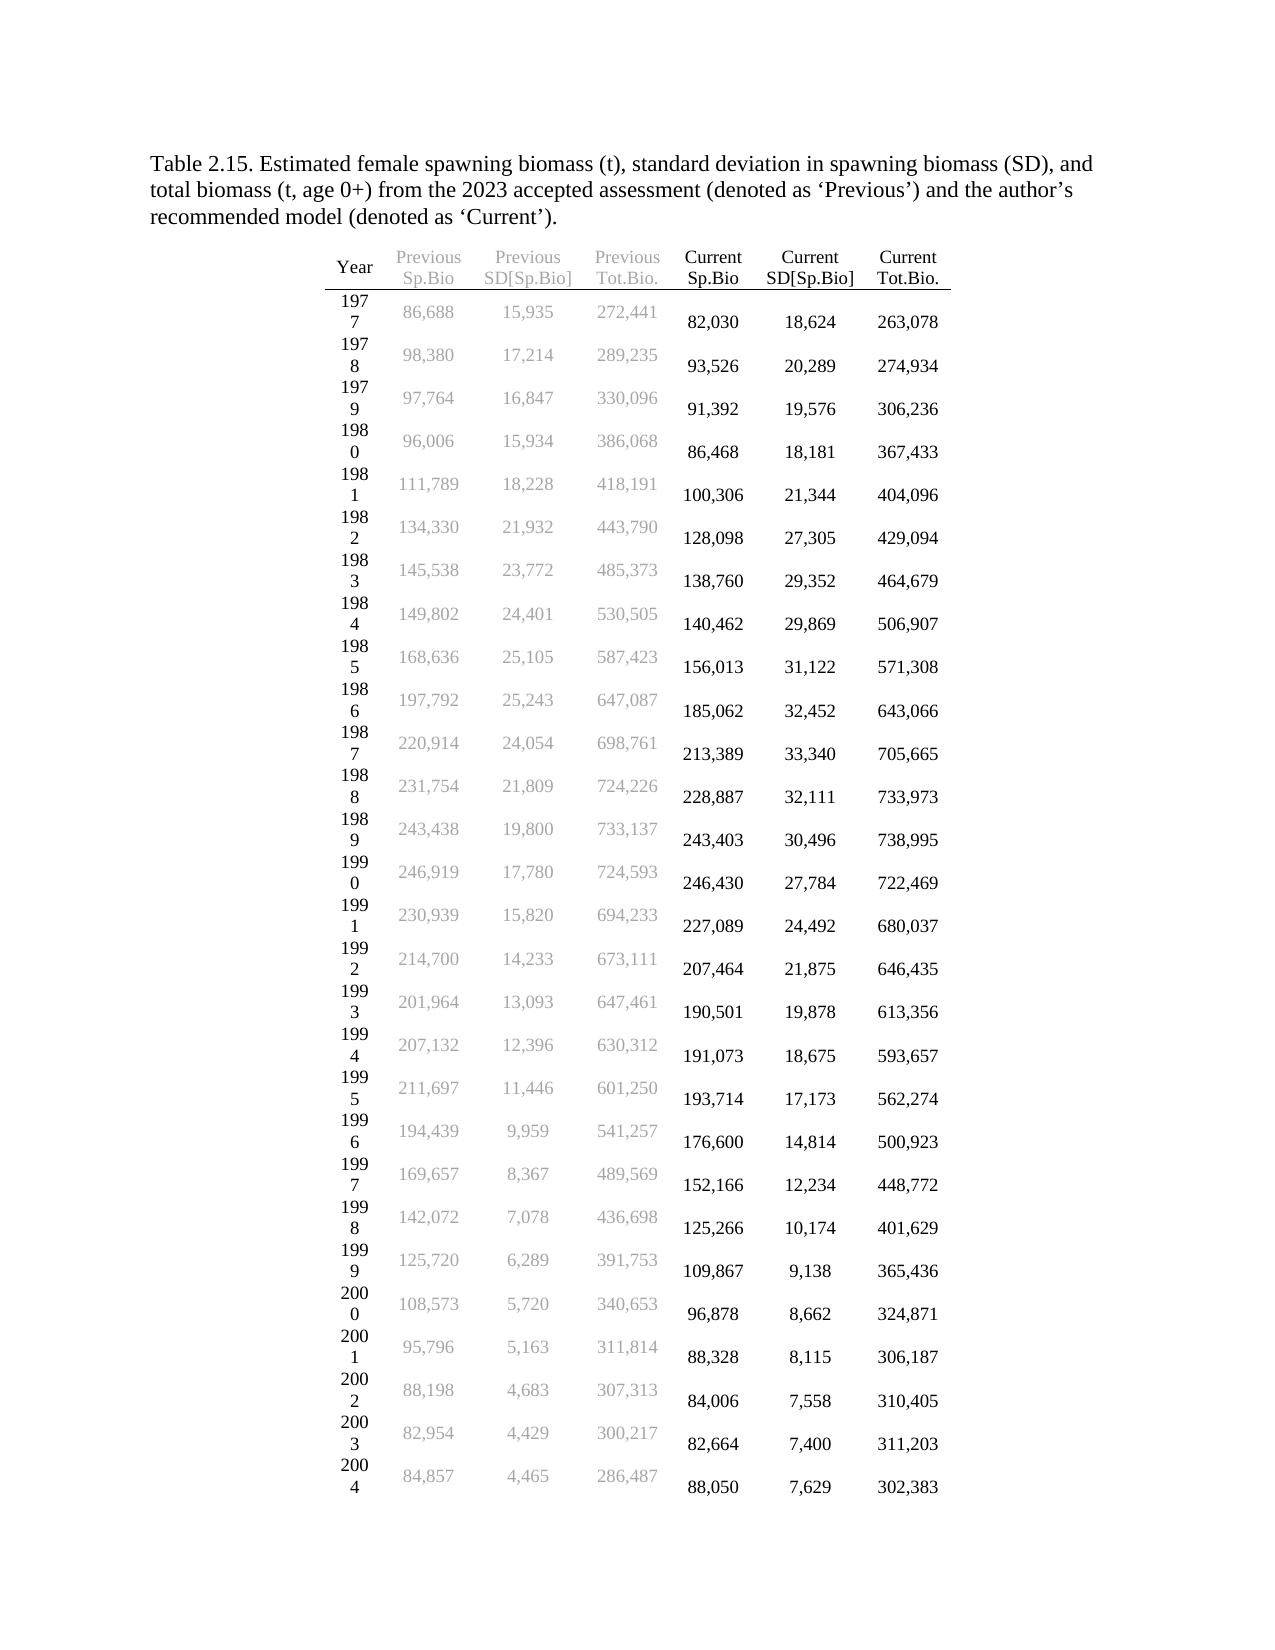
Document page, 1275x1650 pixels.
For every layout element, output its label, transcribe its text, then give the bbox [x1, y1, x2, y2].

table_cell 9,959 [473, 1109, 583, 1152]
table_cell 29,869 [755, 592, 865, 635]
table_cell 246,430 [671, 851, 755, 894]
table_cell 142,072 [384, 1196, 472, 1239]
table_cell 464,679 [865, 549, 951, 592]
table_cell 140,462 [671, 592, 755, 635]
table_cell 21,875 [755, 937, 865, 980]
table_cell 21,344 [755, 463, 865, 506]
table_cell 1992 [325, 937, 384, 980]
table_cell 88,050 [671, 1454, 755, 1497]
table_cell 197,792 [384, 678, 472, 721]
table_header Previous Tot.Bio. [583, 246, 671, 289]
table_cell 418,191 [583, 463, 671, 506]
table_cell 593,657 [865, 1023, 951, 1066]
table_cell 84,006 [671, 1368, 755, 1411]
table_cell 4,465 [473, 1454, 583, 1497]
table_cell 25,243 [473, 678, 583, 721]
table_cell 500,923 [865, 1109, 951, 1152]
table_cell 2003 [325, 1411, 384, 1454]
table_cell 1981 [325, 463, 384, 506]
table_cell 82,030 [671, 290, 755, 333]
table_cell 506,907 [865, 592, 951, 635]
table_cell 125,266 [671, 1196, 755, 1239]
table_header Previous Sp.Bio [384, 246, 472, 289]
table_cell 230,939 [384, 894, 472, 937]
table_cell 286,487 [583, 1454, 671, 1497]
table_cell 1998 [325, 1196, 384, 1239]
table_cell 128,098 [671, 506, 755, 549]
table_cell 391,753 [583, 1239, 671, 1282]
table_cell 17,780 [473, 851, 583, 894]
table_cell 24,054 [473, 721, 583, 764]
table_cell 18,181 [755, 419, 865, 462]
table_cell 14,814 [755, 1109, 865, 1152]
table_cell 13,093 [473, 980, 583, 1023]
table_cell 27,784 [755, 851, 865, 894]
table_cell 647,087 [583, 678, 671, 721]
table_cell 1999 [325, 1239, 384, 1282]
table_cell 562,274 [865, 1066, 951, 1109]
table_cell 228,887 [671, 764, 755, 807]
table_cell 7,558 [755, 1368, 865, 1411]
table_cell 231,754 [384, 764, 472, 807]
table_cell 30,496 [755, 808, 865, 851]
table_cell 21,809 [473, 764, 583, 807]
table_cell 698,761 [583, 721, 671, 764]
table_cell 436,698 [583, 1196, 671, 1239]
table_cell 17,173 [755, 1066, 865, 1109]
table_cell 1991 [325, 894, 384, 937]
table_cell 1983 [325, 549, 384, 592]
table_cell 193,714 [671, 1066, 755, 1109]
table_cell 95,796 [384, 1325, 472, 1368]
table_cell 98,380 [384, 333, 472, 376]
table_cell 5,720 [473, 1282, 583, 1325]
table_cell 289,235 [583, 333, 671, 376]
table_cell 705,665 [865, 721, 951, 764]
table_cell 1994 [325, 1023, 384, 1066]
table_cell 643,066 [865, 678, 951, 721]
table_cell 4,429 [473, 1411, 583, 1454]
table_cell 8,367 [473, 1153, 583, 1196]
table_cell 86,688 [384, 290, 472, 333]
table_cell 19,800 [473, 808, 583, 851]
table_cell 1982 [325, 506, 384, 549]
table_cell 18,624 [755, 290, 865, 333]
table_cell 1997 [325, 1153, 384, 1196]
table_cell 1993 [325, 980, 384, 1023]
table_cell 1987 [325, 721, 384, 764]
table_cell 630,312 [583, 1023, 671, 1066]
table_cell 12,234 [755, 1153, 865, 1196]
table_cell 306,236 [865, 376, 951, 419]
table_cell 32,111 [755, 764, 865, 807]
table_cell 93,526 [671, 333, 755, 376]
table_cell 109,867 [671, 1239, 755, 1282]
table_cell 1984 [325, 592, 384, 635]
table_cell 386,068 [583, 419, 671, 462]
table_cell 149,802 [384, 592, 472, 635]
table_cell 5,163 [473, 1325, 583, 1368]
table_cell 733,137 [583, 808, 671, 851]
table_cell 274,934 [865, 333, 951, 376]
table_cell 404,096 [865, 463, 951, 506]
table_cell 306,187 [865, 1325, 951, 1368]
table_cell 530,505 [583, 592, 671, 635]
table_cell 587,423 [583, 635, 671, 678]
table_cell 1996 [325, 1109, 384, 1152]
table_cell 86,468 [671, 419, 755, 462]
table_cell 214,700 [384, 937, 472, 980]
table_cell 25,105 [473, 635, 583, 678]
table_cell 207,132 [384, 1023, 472, 1066]
table_cell 152,166 [671, 1153, 755, 1196]
table_cell 18,228 [473, 463, 583, 506]
table_cell 220,914 [384, 721, 472, 764]
table_cell 96,006 [384, 419, 472, 462]
table_cell 429,094 [865, 506, 951, 549]
table_cell 8,662 [755, 1282, 865, 1325]
table_cell 330,096 [583, 376, 671, 419]
table_cell 15,820 [473, 894, 583, 937]
table_cell 601,250 [583, 1066, 671, 1109]
table_cell 243,438 [384, 808, 472, 851]
table_cell 33,340 [755, 721, 865, 764]
table_cell 88,328 [671, 1325, 755, 1368]
table_cell 134,330 [384, 506, 472, 549]
table_cell 1978 [325, 333, 384, 376]
table_cell 243,403 [671, 808, 755, 851]
table_cell 733,973 [865, 764, 951, 807]
table_cell 207,464 [671, 937, 755, 980]
table_cell 194,439 [384, 1109, 472, 1152]
table_header Current SD[Sp.Bio] [755, 246, 865, 289]
table_cell 1985 [325, 635, 384, 678]
table_cell 20,289 [755, 333, 865, 376]
table_cell 32,452 [755, 678, 865, 721]
table_cell 694,233 [583, 894, 671, 937]
table_cell 169,657 [384, 1153, 472, 1196]
table_cell 11,446 [473, 1066, 583, 1109]
table_cell 185,062 [671, 678, 755, 721]
table_cell 300,217 [583, 1411, 671, 1454]
table_cell 125,720 [384, 1239, 472, 1282]
table_cell 722,469 [865, 851, 951, 894]
table_cell 100,306 [671, 463, 755, 506]
table_cell 307,313 [583, 1368, 671, 1411]
table_header Year [325, 246, 384, 289]
table_cell 340,653 [583, 1282, 671, 1325]
table_cell 263,078 [865, 290, 951, 333]
table_cell 23,772 [473, 549, 583, 592]
table_cell 1990 [325, 851, 384, 894]
table_cell 15,934 [473, 419, 583, 462]
table_cell 1995 [325, 1066, 384, 1109]
table_cell 14,233 [473, 937, 583, 980]
table_cell 138,760 [671, 549, 755, 592]
table_cell 2002 [325, 1368, 384, 1411]
table_cell 91,392 [671, 376, 755, 419]
table_cell 2004 [325, 1454, 384, 1497]
table_cell 21,932 [473, 506, 583, 549]
table_cell 401,629 [865, 1196, 951, 1239]
table_cell 82,664 [671, 1411, 755, 1454]
table_cell 97,764 [384, 376, 472, 419]
table_cell 646,435 [865, 937, 951, 980]
table_cell 27,305 [755, 506, 865, 549]
table_cell 647,461 [583, 980, 671, 1023]
table_cell 108,573 [384, 1282, 472, 1325]
table_cell 613,356 [865, 980, 951, 1023]
table_cell 246,919 [384, 851, 472, 894]
subtitle Table 2.15. Estimated female spawning biomass (t), standard deviation in spawning biomass (SD), and total biomass (t, age 0+) from the 2023 accepted assessment (denoted as ‘Previous’) and the author’s recommended model (denoted as ‘Current’). [150, 150, 1125, 229]
table_cell 82,954 [384, 1411, 472, 1454]
table_cell 96,878 [671, 1282, 755, 1325]
table_cell 724,593 [583, 851, 671, 894]
table_cell 448,772 [865, 1153, 951, 1196]
table_cell 29,352 [755, 549, 865, 592]
table_cell 213,389 [671, 721, 755, 764]
table_cell 24,492 [755, 894, 865, 937]
table_cell 367,433 [865, 419, 951, 462]
table_cell 302,383 [865, 1454, 951, 1497]
table_header Current Sp.Bio [671, 246, 755, 289]
table_cell 19,576 [755, 376, 865, 419]
table_cell 7,400 [755, 1411, 865, 1454]
table_cell 8,115 [755, 1325, 865, 1368]
table_cell 489,569 [583, 1153, 671, 1196]
table_header Previous SD[Sp.Bio] [473, 246, 583, 289]
table_cell 724,226 [583, 764, 671, 807]
table_cell 324,871 [865, 1282, 951, 1325]
table_cell 4,683 [473, 1368, 583, 1411]
table_cell 673,111 [583, 937, 671, 980]
table_cell 365,436 [865, 1239, 951, 1282]
table_cell 311,203 [865, 1411, 951, 1454]
table_cell 16,847 [473, 376, 583, 419]
table_cell 485,373 [583, 549, 671, 592]
table_cell 191,073 [671, 1023, 755, 1066]
table_cell 12,396 [473, 1023, 583, 1066]
table_cell 10,174 [755, 1196, 865, 1239]
table_cell 7,078 [473, 1196, 583, 1239]
table_cell 168,636 [384, 635, 472, 678]
table_cell 201,964 [384, 980, 472, 1023]
table_cell 680,037 [865, 894, 951, 937]
table_cell 1979 [325, 376, 384, 419]
table_cell 6,289 [473, 1239, 583, 1282]
table_cell 156,013 [671, 635, 755, 678]
table_cell 84,857 [384, 1454, 472, 1497]
table_cell 1980 [325, 419, 384, 462]
table_cell 176,600 [671, 1109, 755, 1152]
table_cell 31,122 [755, 635, 865, 678]
table_cell 541,257 [583, 1109, 671, 1152]
table_cell 443,790 [583, 506, 671, 549]
table_cell 738,995 [865, 808, 951, 851]
table_cell 311,814 [583, 1325, 671, 1368]
table_cell 571,308 [865, 635, 951, 678]
table_cell 2001 [325, 1325, 384, 1368]
table_cell 1986 [325, 678, 384, 721]
table_cell 19,878 [755, 980, 865, 1023]
table_cell 88,198 [384, 1368, 472, 1411]
table_cell 1977 [325, 290, 384, 333]
table_cell 272,441 [583, 290, 671, 333]
table_cell 1988 [325, 764, 384, 807]
table_cell 17,214 [473, 333, 583, 376]
table_cell 227,089 [671, 894, 755, 937]
table_cell 9,138 [755, 1239, 865, 1282]
table_cell 145,538 [384, 549, 472, 592]
table_cell 310,405 [865, 1368, 951, 1411]
table_cell 1989 [325, 808, 384, 851]
table_cell 18,675 [755, 1023, 865, 1066]
table_cell 2000 [325, 1282, 384, 1325]
table_cell 7,629 [755, 1454, 865, 1497]
table_cell 111,789 [384, 463, 472, 506]
table_cell 211,697 [384, 1066, 472, 1109]
table_header Current Tot.Bio. [865, 246, 951, 289]
table_cell 15,935 [473, 290, 583, 333]
table_cell 24,401 [473, 592, 583, 635]
table_cell 190,501 [671, 980, 755, 1023]
